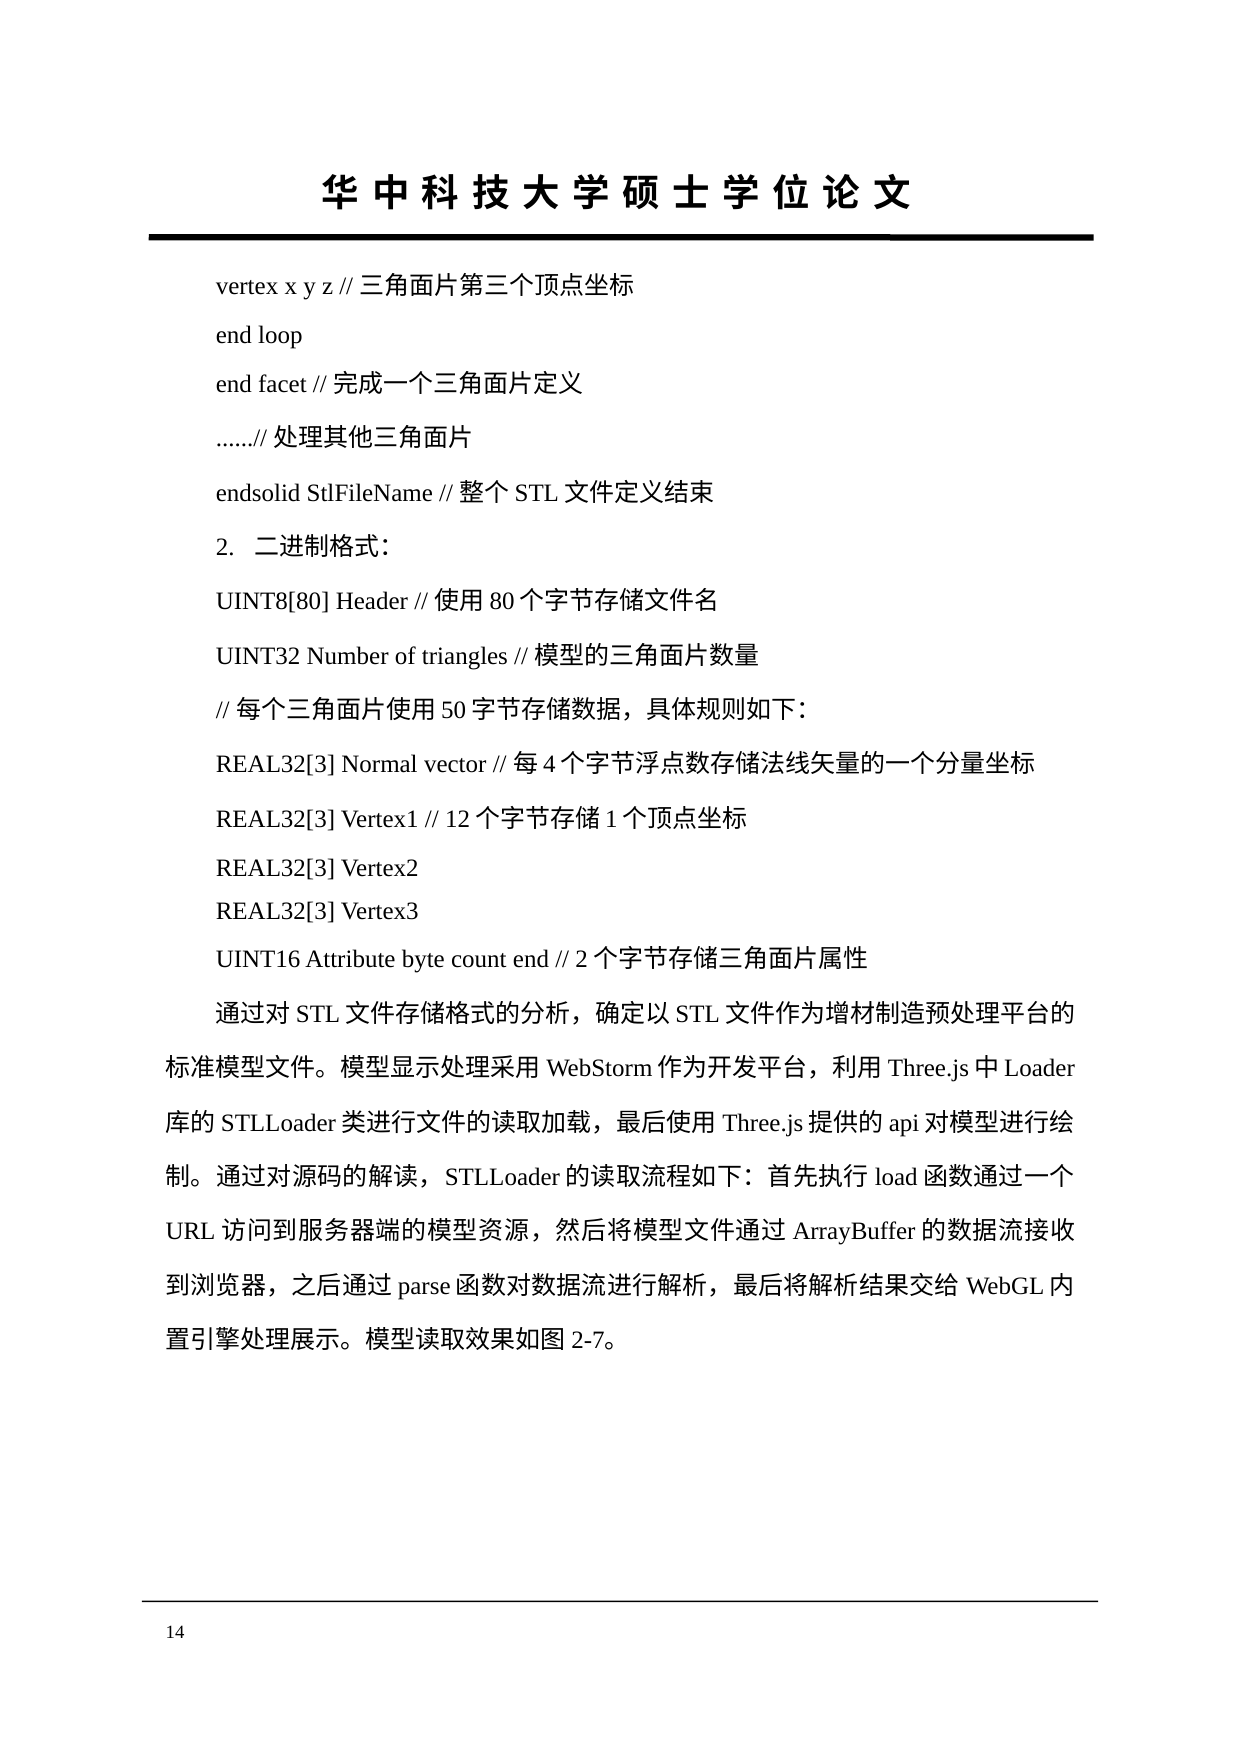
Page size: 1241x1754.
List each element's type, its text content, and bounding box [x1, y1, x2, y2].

list 二进制格式： [216, 526, 1075, 563]
text REAL32[3] Normal vector // 每4个字节浮点数存储法线矢量的一个分量坐标 [216, 744, 1075, 780]
text UINT16 Attribute byte count end // 2个字节存储三角面片属性 [216, 939, 1075, 975]
text REAL32[3] Vertex2 [216, 853, 1075, 881]
text REAL32[3] Vertex3 [216, 896, 1075, 924]
text // 每个三角面片使用50字节存储数据，具体规则如下： [216, 689, 1075, 726]
text ......// 处理其他三角面片 [216, 418, 1075, 454]
text end loop [216, 320, 1075, 349]
text end facet // 完成一个三角面片定义 [216, 363, 1075, 399]
text UINT32 Number of triangles // 模型的三角面片数量 [216, 635, 1075, 671]
text UINT8[80] Header // 使用80个字节存储文件名 [216, 581, 1075, 617]
text endsolid StlFileName // 整个STL文件定义结束 [216, 472, 1075, 508]
text REAL32[3] Vertex1 // 12个字节存储1个顶点坐标 [216, 798, 1075, 834]
text vertex x y z // 三角面片第三个顶点坐标 [216, 266, 1075, 302]
